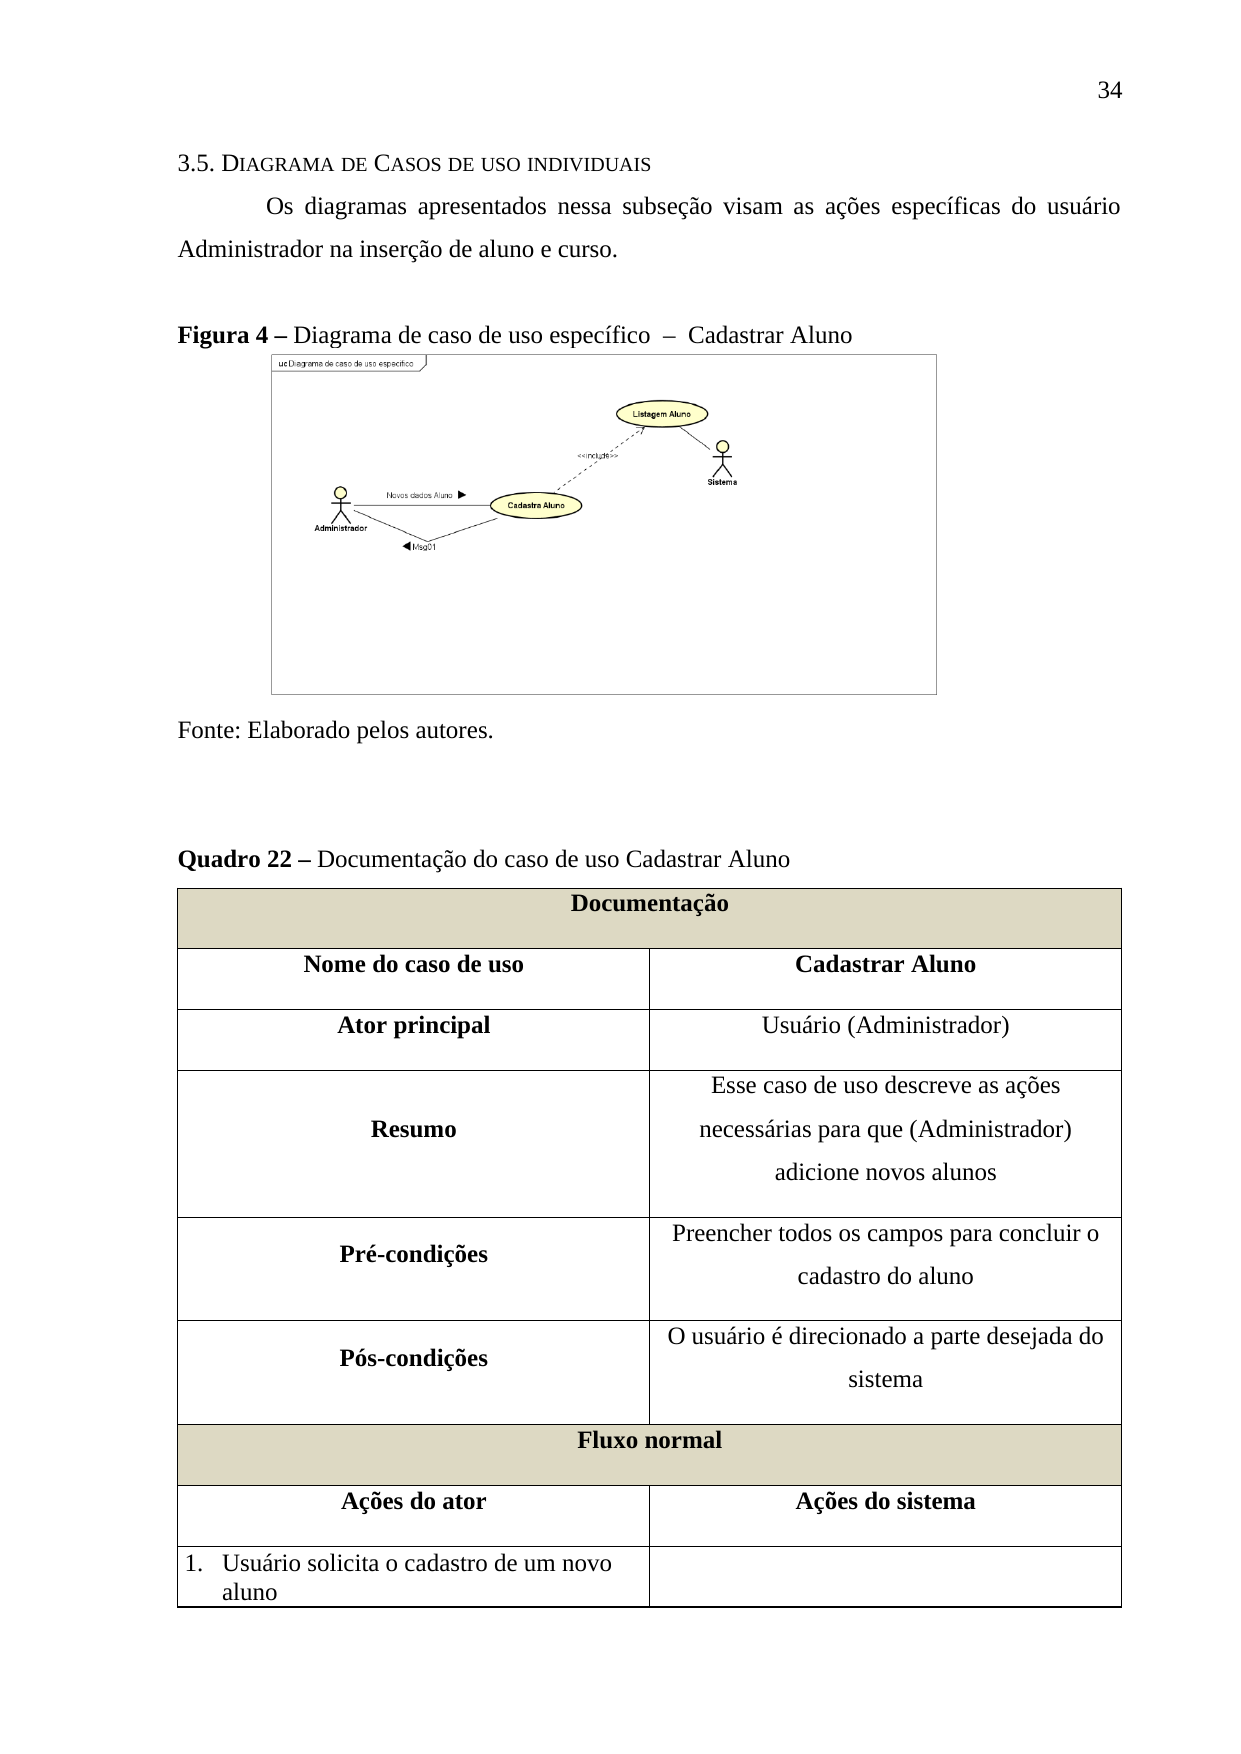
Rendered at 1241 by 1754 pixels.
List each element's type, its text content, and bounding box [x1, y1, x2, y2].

table_cell Cadastrar Aluno [650, 949, 1121, 1009]
table_cell Ações do ator [178, 1486, 649, 1546]
picture [265, 348, 943, 701]
text Os diagramas apresentados nessa subseção visam as ações específicas do usuário Administrador na inserção de aluno e curso. [177, 191, 1122, 263]
table_cell Fluxo normal [178, 1425, 1121, 1485]
text Figura 4 – Diagrama de caso de uso específico – Cadastrar Aluno [177, 320, 1122, 349]
table_cell Usuário solicita o cadastro de um novo aluno [178, 1547, 649, 1606]
text Quadro 22 – Documentação do caso de uso Cadastrar Aluno [177, 844, 1122, 873]
table_cell Pré-condições [178, 1218, 649, 1320]
table_cell Resumo [178, 1071, 649, 1217]
table_cell Esse caso de uso descreve as ações necessárias para que (Administrador) adicione novos alunos [650, 1071, 1121, 1217]
table_cell Nome do caso de uso [178, 949, 649, 1009]
table_cell Usuário (Administrador) [650, 1010, 1121, 1069]
table_cell Ações do sistema [650, 1486, 1121, 1546]
table_cell [650, 1547, 1121, 1606]
table_cell Ator principal [178, 1010, 649, 1069]
text Fonte: Elaborado pelos autores. [177, 715, 1122, 744]
subtitle 3.5. Diagrama de Casos de uso individuais [177, 148, 1122, 176]
table_header Documentação [178, 889, 1121, 948]
table_cell Preencher todos os campos para concluir o cadastro do aluno [650, 1218, 1121, 1320]
table_cell Pós-condições [178, 1321, 649, 1424]
table_cell O usuário é direcionado a parte desejada do sistema [650, 1321, 1121, 1424]
